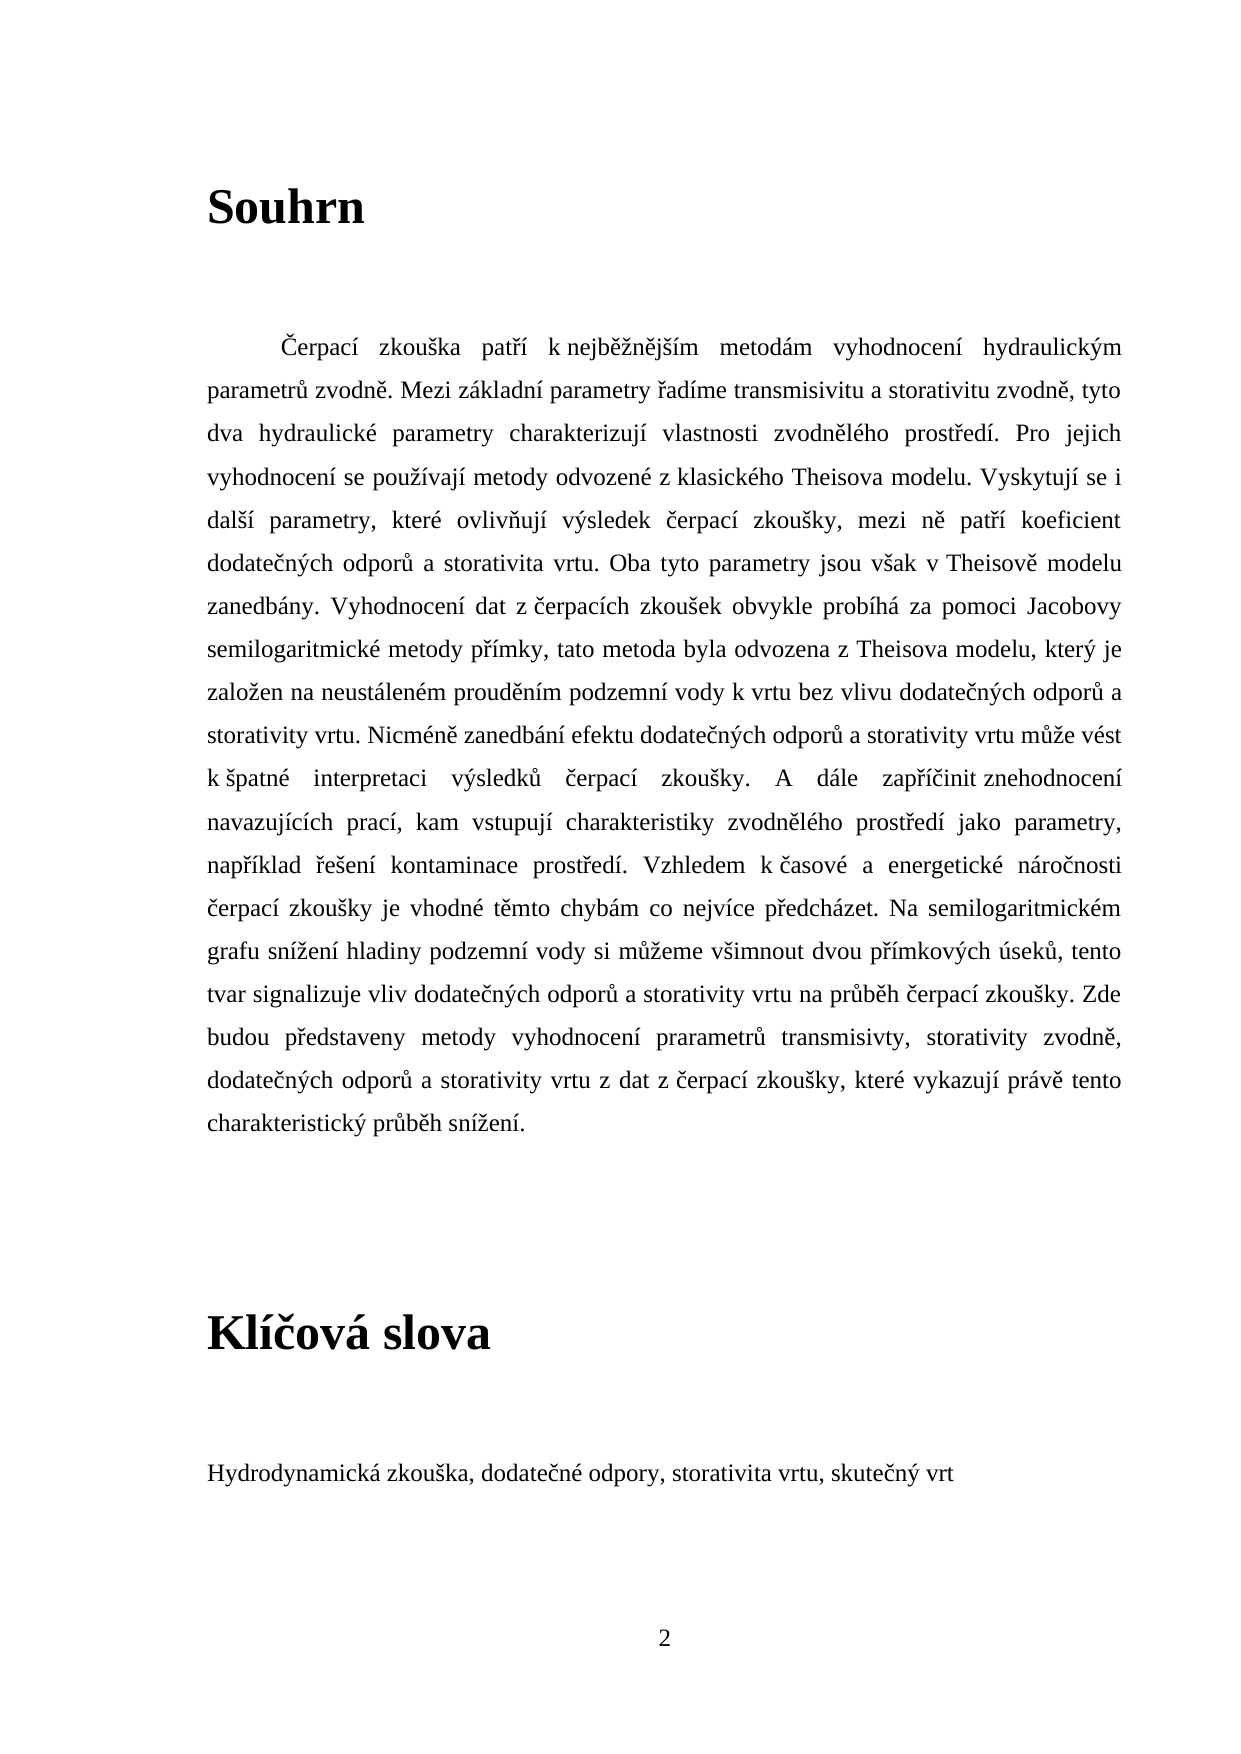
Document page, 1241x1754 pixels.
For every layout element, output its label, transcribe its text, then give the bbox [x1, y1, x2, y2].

text Hydrodynamická zkouška, dodatečné odpory, storativita vrtu, skutečný vrt [207, 1458, 1122, 1487]
subtitle Klíčová slova [207, 1303, 1122, 1361]
subtitle Souhrn [207, 177, 1122, 235]
text Čerpací zkouška patří k nejběžnějším metodám vyhodnocení hydraulickým parametrů zvodně. Mezi základní parametry řadíme transmisivitu a storativitu zvodně, tyto dva hydraulické parametry charakterizují vlastnosti zvodnělého prostředí. Pro jejich vyhodnocení se používají metody odvozené z klasického Theisova modelu. Vyskytují se i další parametry, které ovlivňují výsledek čerpací zkoušky, mezi ně patří koeficient dodatečných odporů a storativita vrtu. Oba tyto parametry jsou však v Theisově modelu zanedbány. Vyhodnocení dat z čerpacích zkoušek obvykle probíhá za pomoci Jacobovy semilogaritmické metody přímky, tato metoda byla odvozena z Theisova modelu, který je založen na neustáleném prouděním podzemní vody k vrtu bez vlivu dodatečných odporů a storativity vrtu. Nicméně zanedbání efektu dodatečných odporů a storativity vrtu může vést k špatné interpretaci výsledků čerpací zkoušky. A dále zapříčinit znehodnocení navazujících prací, kam vstupují charakteristiky zvodnělého prostředí jako parametry, například řešení kontaminace prostředí. Vzhledem k časové a energetické náročnosti čerpací zkoušky je vhodné těmto chybám co nejvíce předcházet. Na semilogaritmickém grafu snížení hladiny podzemní vody si můžeme všimnout dvou přímkových úseků, tento tvar signalizuje vliv dodatečných odporů a storativity vrtu na průběh čerpací zkoušky. Zde budou představeny metody vyhodnocení prarametrů transmisivty, storativity zvodně, dodatečných odporů a storativity vrtu z dat z čerpací zkoušky, které vykazují právě tento charakteristický průběh snížení. [207, 332, 1122, 1137]
